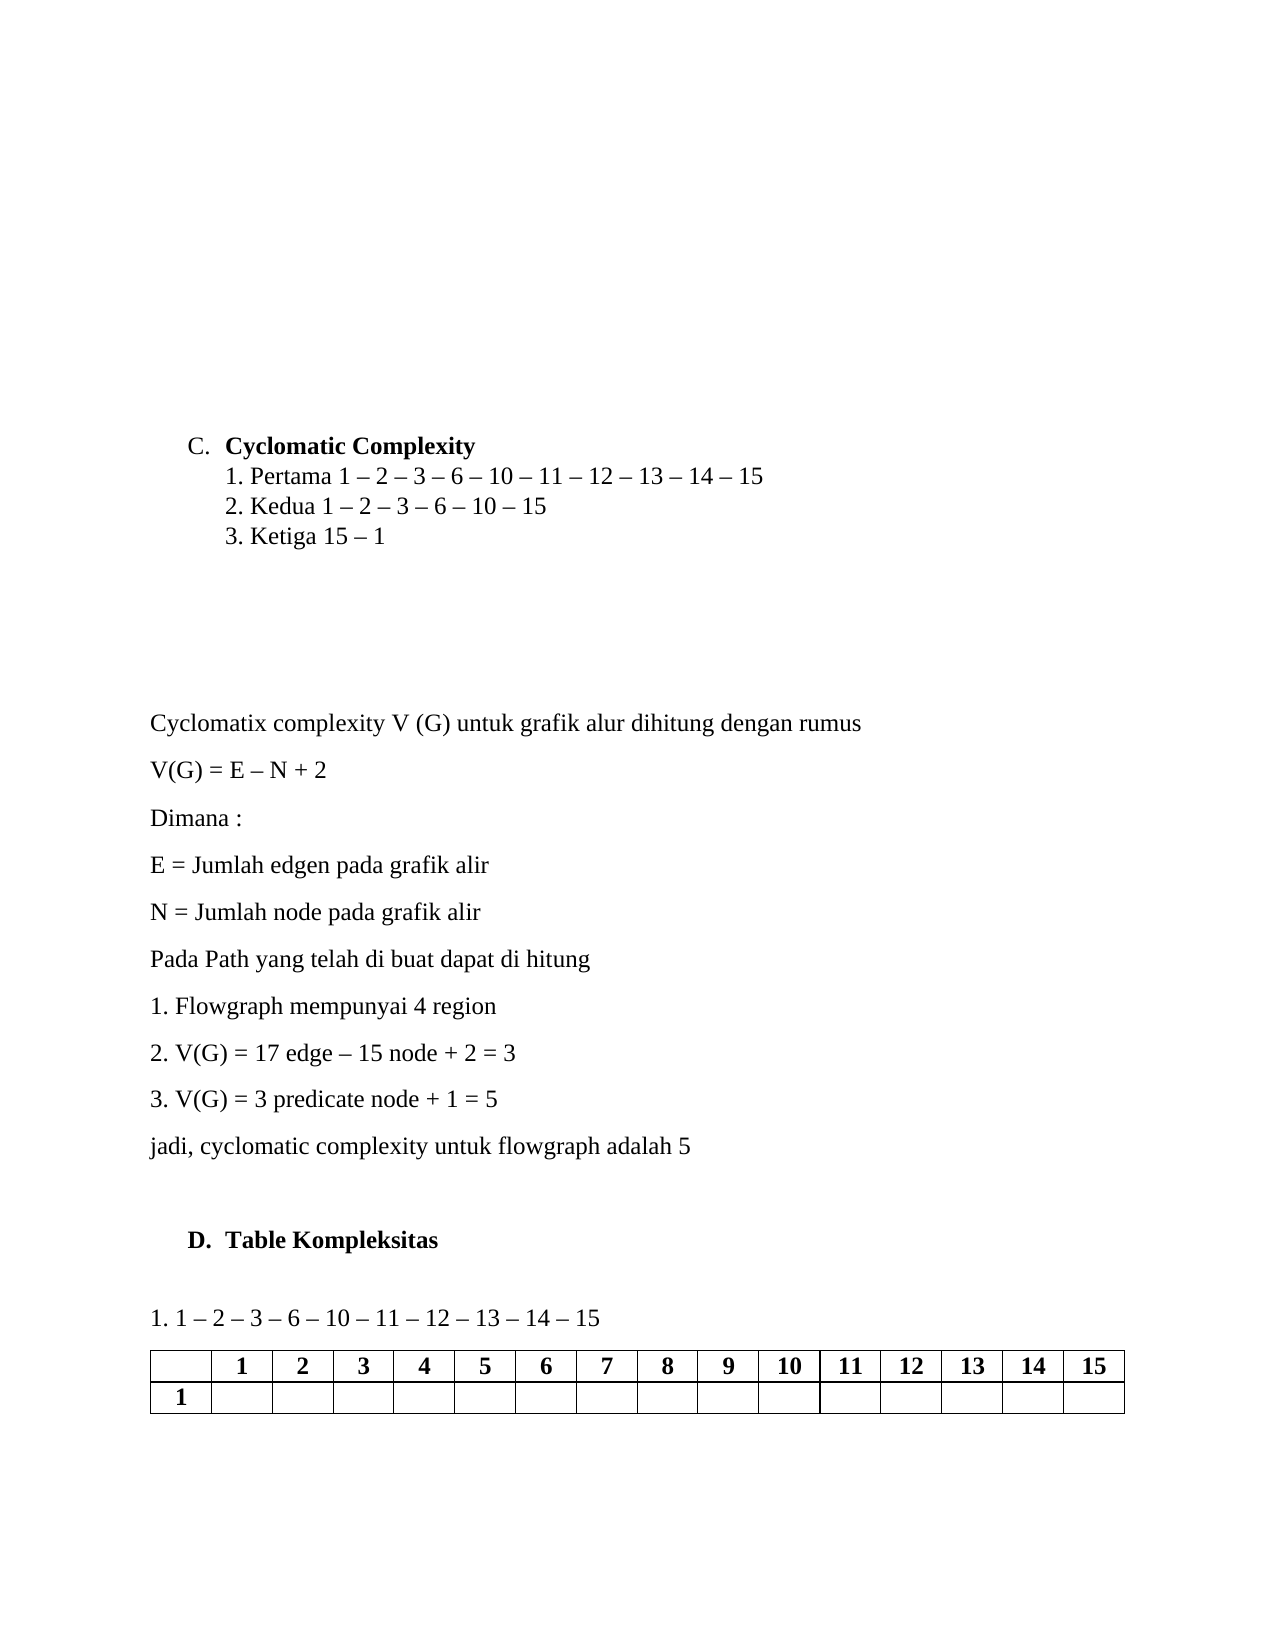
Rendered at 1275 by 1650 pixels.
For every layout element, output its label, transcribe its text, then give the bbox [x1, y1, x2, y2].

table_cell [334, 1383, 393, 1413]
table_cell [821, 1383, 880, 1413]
list 1. Pertama 1 – 2 – 3 – 6 – 10 – 11 – 12 – 13 – 14 – 15 2. Kedua 1 – 2 – 3 – 6 – 10 – 15 3. Ketiga 15 – 1 [225, 461, 1125, 550]
text N = Jumlah node pada grafik alir [150, 897, 1125, 926]
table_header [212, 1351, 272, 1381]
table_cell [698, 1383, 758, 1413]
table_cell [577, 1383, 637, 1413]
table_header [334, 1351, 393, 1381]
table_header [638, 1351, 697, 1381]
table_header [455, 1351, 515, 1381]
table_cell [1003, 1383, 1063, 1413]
text V(G) = E – N + 2 [150, 756, 1125, 784]
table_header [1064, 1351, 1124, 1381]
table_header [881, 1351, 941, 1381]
text jadi, cyclomatic complexity untuk flowgraph adalah 5 [150, 1131, 1125, 1160]
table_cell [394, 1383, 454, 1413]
text 3. V(G) = 3 predicate node + 1 = 5 [150, 1084, 1125, 1113]
text Cyclomatix complexity V (G) untuk grafik alur dihitung dengan rumus [150, 708, 1125, 737]
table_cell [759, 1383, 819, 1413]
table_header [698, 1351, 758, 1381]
text 1. 1 – 2 – 3 – 6 – 10 – 11 – 12 – 13 – 14 – 15 [150, 1272, 1125, 1332]
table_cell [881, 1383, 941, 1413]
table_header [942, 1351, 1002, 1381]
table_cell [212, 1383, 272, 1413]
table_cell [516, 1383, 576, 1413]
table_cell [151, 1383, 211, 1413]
text 1. Flowgraph mempunyai 4 region [150, 991, 1125, 1020]
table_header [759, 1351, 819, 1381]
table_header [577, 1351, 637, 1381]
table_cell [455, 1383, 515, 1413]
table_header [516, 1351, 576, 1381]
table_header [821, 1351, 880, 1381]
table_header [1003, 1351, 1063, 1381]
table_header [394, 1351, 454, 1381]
list Table Kompleksitas [187, 1225, 1125, 1254]
text Pada Path yang telah di buat dapat di hitung [150, 944, 1125, 973]
text 2. V(G) = 17 edge – 15 node + 2 = 3 [150, 1038, 1125, 1066]
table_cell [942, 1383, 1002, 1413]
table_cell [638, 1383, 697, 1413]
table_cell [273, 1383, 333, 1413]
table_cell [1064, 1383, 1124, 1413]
list Cyclomatic Complexity [187, 431, 1125, 460]
text E = Jumlah edgen pada grafik alir [150, 850, 1125, 878]
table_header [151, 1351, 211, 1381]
text Dimana : [150, 803, 1125, 831]
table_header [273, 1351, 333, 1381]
